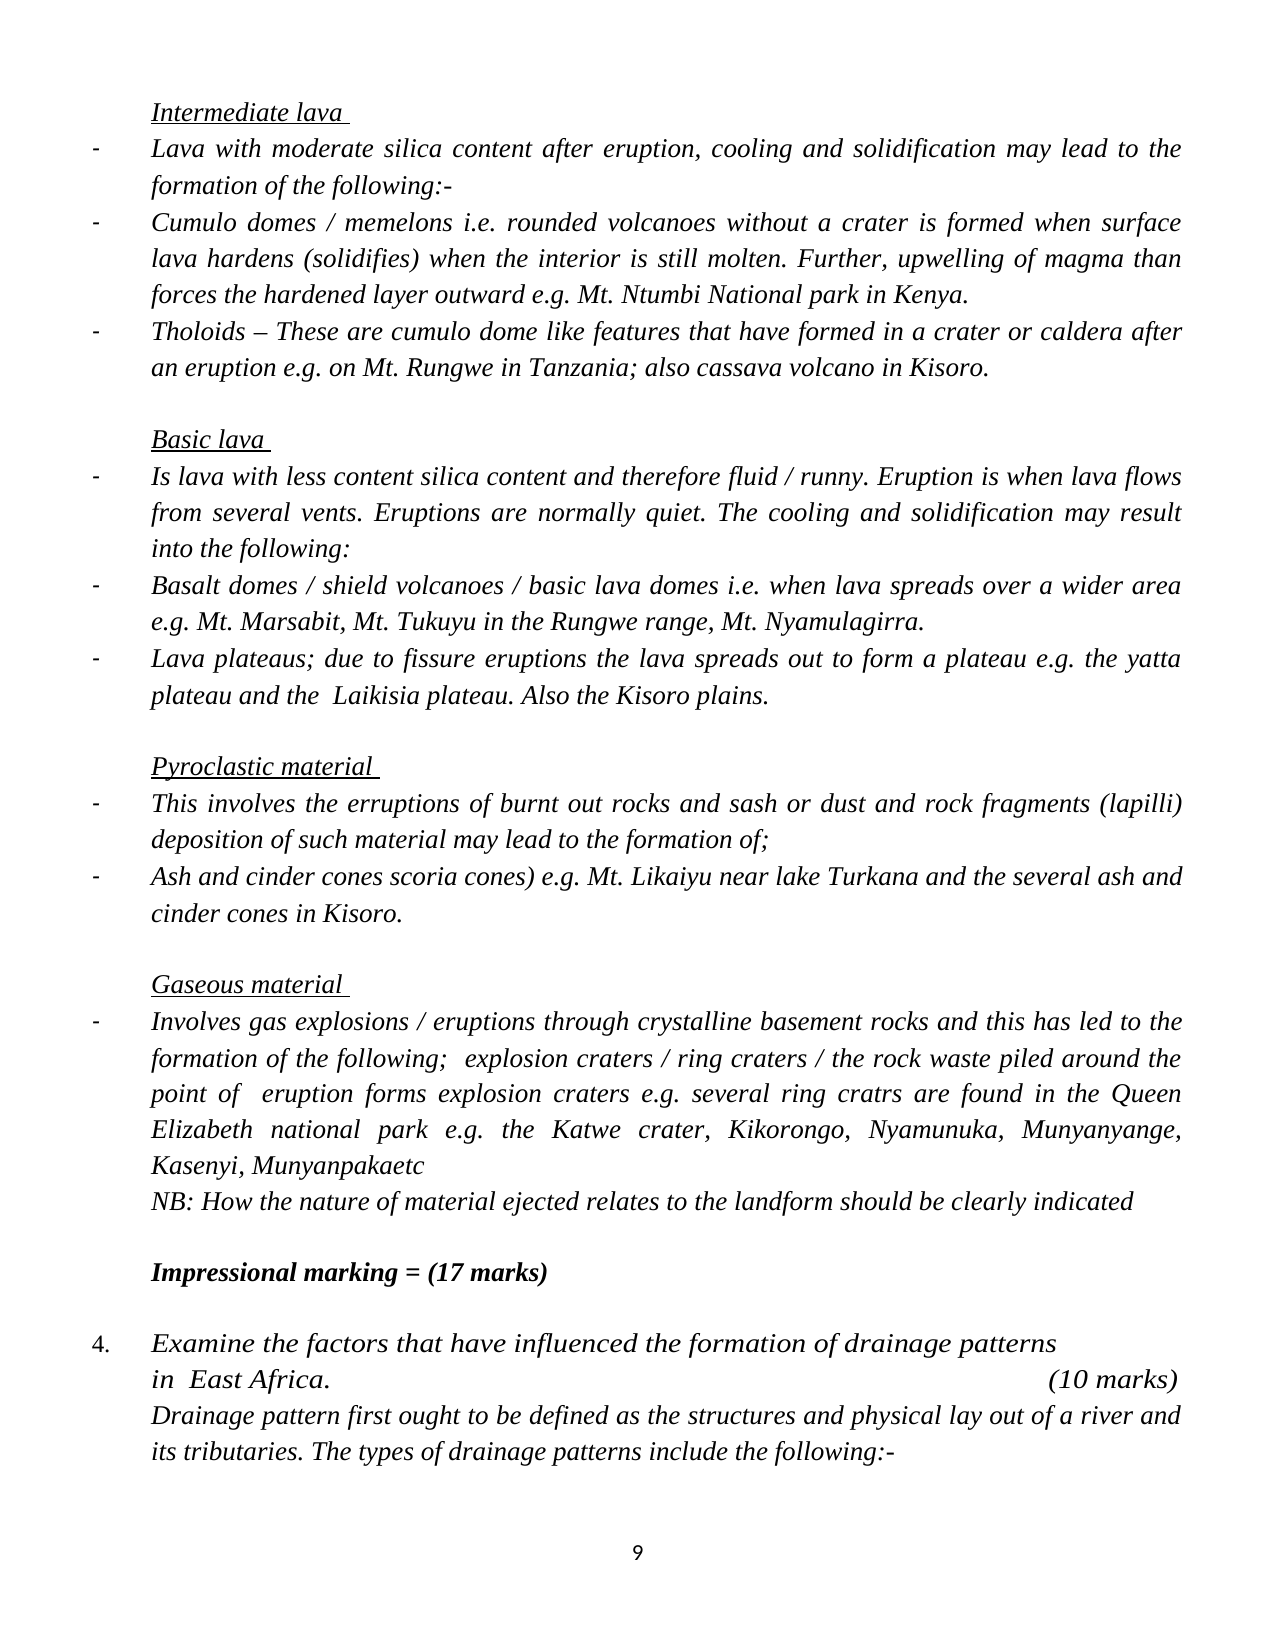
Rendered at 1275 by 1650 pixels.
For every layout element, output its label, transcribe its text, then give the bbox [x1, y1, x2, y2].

text Drainage pattern first ought to be defined as the structures and physical lay out of a river and its tributaries. The types of drainage patterns include the following:- [151, 1399, 1183, 1466]
list Basic lava [151, 423, 1183, 454]
list Ash and cinder cones scoria cones) e.g. Mt. Likaiyu near lake Turkana and the several ash and cinder cones in Kisoro. [92, 859, 1183, 928]
list Pyroclastic material [151, 750, 1183, 781]
list Lava with moderate silica content after eruption, cooling and solidification may lead to the formation of the following:- [92, 132, 1183, 200]
list in East Africa. (10 marks) [151, 1363, 1184, 1394]
list Examine the factors that have influenced the formation of drainage patterns [92, 1327, 1184, 1359]
list Basalt domes / shield volcanoes / basic lava domes i.e. when lava spreads over a wider area e.g. Mt. Marsabit, Mt. Tukuyu in the Rungwe range, Mt. Nyamulagirra. [92, 568, 1183, 637]
list Tholoids – These are cumulo dome like features that have formed in a crater or caldera after an eruption e.g. on Mt. Rungwe in Tanzania; also cassava volcano in Kisoro. [92, 314, 1183, 383]
text Impressional marking = (17 marks) [92, 1256, 1183, 1287]
list Intermediate lava [151, 96, 1183, 127]
list Involves gas explosions / eruptions through crystalline basement rocks and this has led to the formation of the following; explosion craters / ring craters / the rock waste piled around the point of eruption forms explosion craters e.g. several ring cratrs are found in the Queen Elizabeth national park e.g. the Katwe crater, Kikorongo, Nyamunuka, Munyanyange, Kasenyi, Munyanpakaetc [92, 1004, 1183, 1180]
list Cumulo domes / memelons i.e. rounded volcanoes without a crater is formed when surface lava hardens (solidifies) when the interior is still molten. Further, upwelling of magma than forces the hardened layer outward e.g. Mt. Ntumbi National park in Kenya. [92, 205, 1183, 309]
list Is lava with less content silica content and therefore fluid / runny. Eruption is when lava flows from several vents. Eruptions are normally quiet. The cooling and solidification may result into the following: [92, 459, 1183, 563]
list NB: How the nature of material ejected relates to the landform should be clearly indicated [151, 1184, 1183, 1216]
list Gaseous material [151, 968, 1183, 999]
list Lava plateaus; due to fissure eruptions the lava spreads out to form a plateau e.g. the yatta plateau and the Laikisia plateau. Also the Kisoro plains. [92, 641, 1183, 710]
list This involves the erruptions of burnt out rocks and sash or dust and rock fragments (lapilli) deposition of such material may lead to the formation of; [92, 786, 1183, 855]
